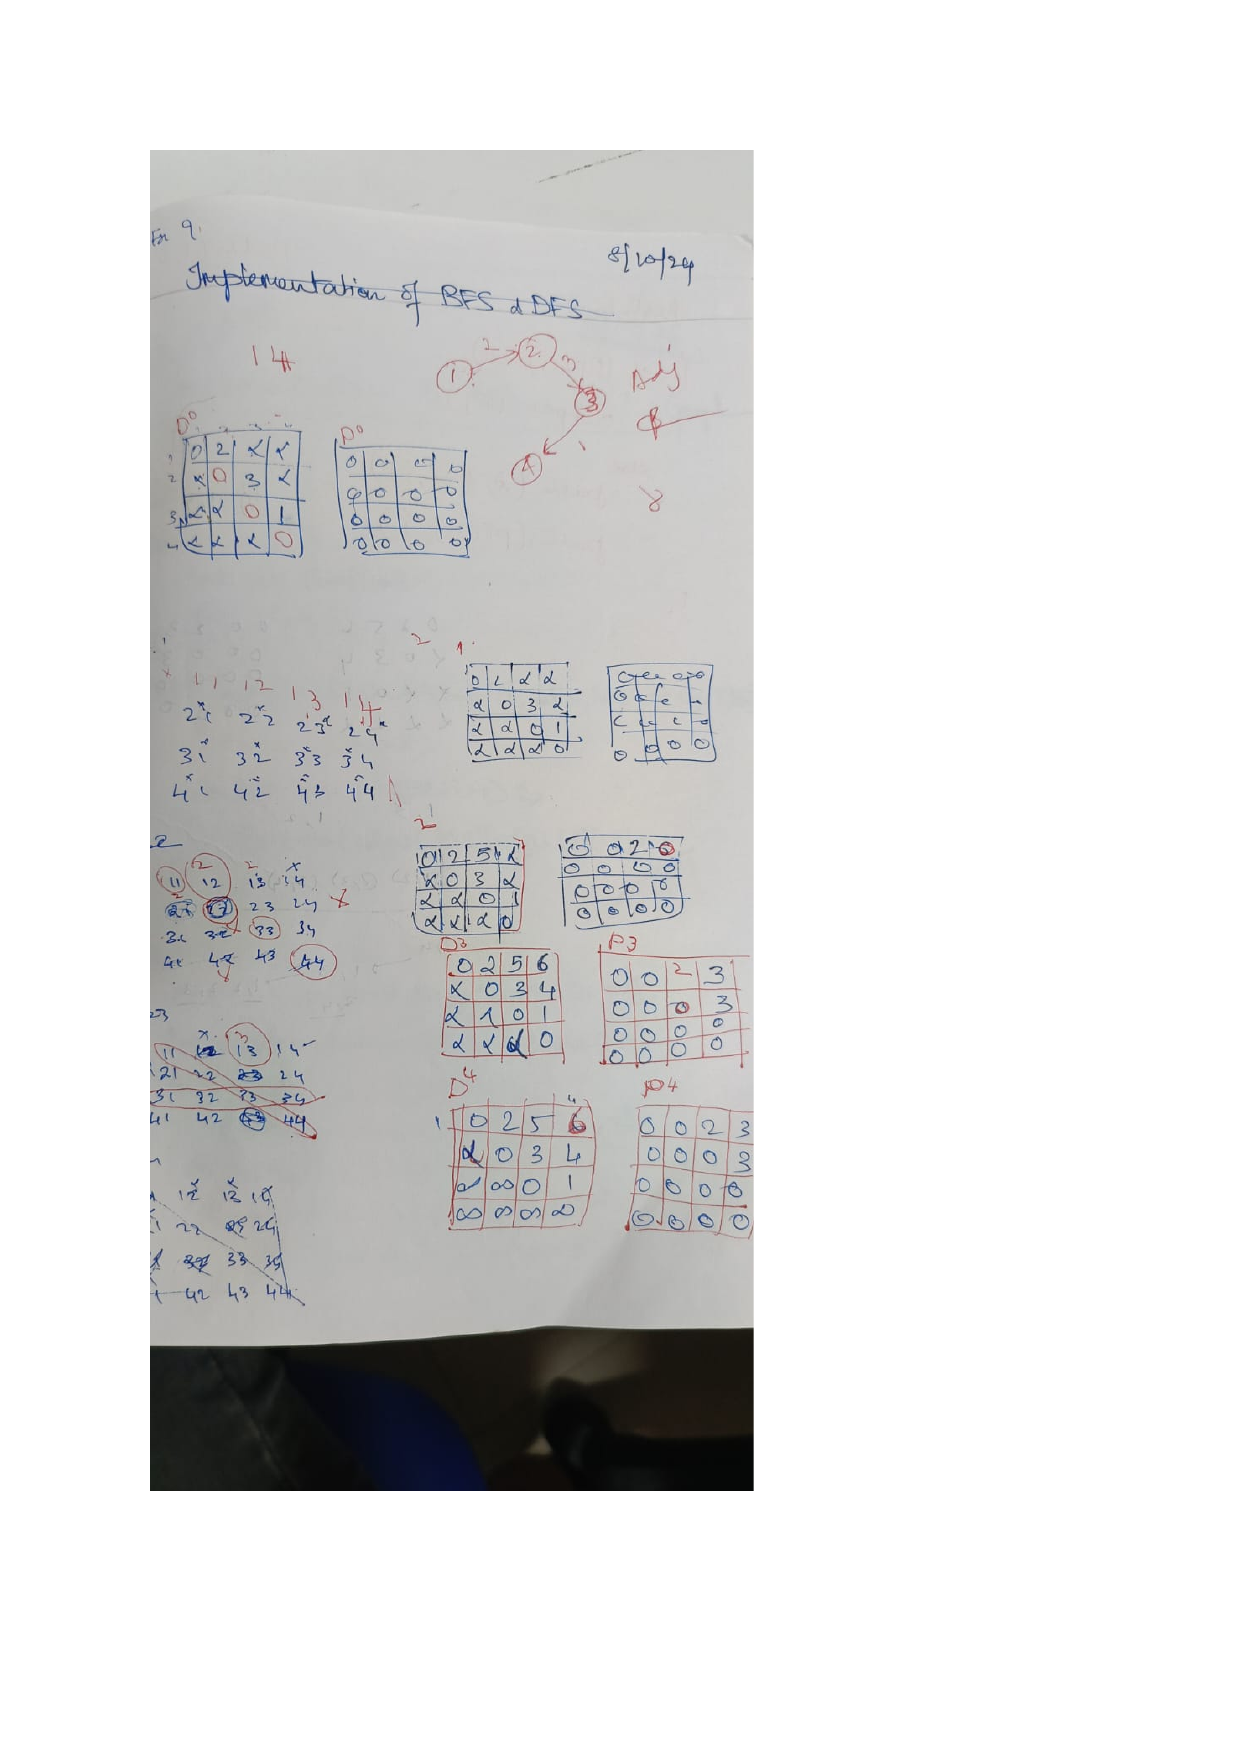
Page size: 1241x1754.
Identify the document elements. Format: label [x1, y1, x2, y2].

picture [150, 150, 754, 1491]
